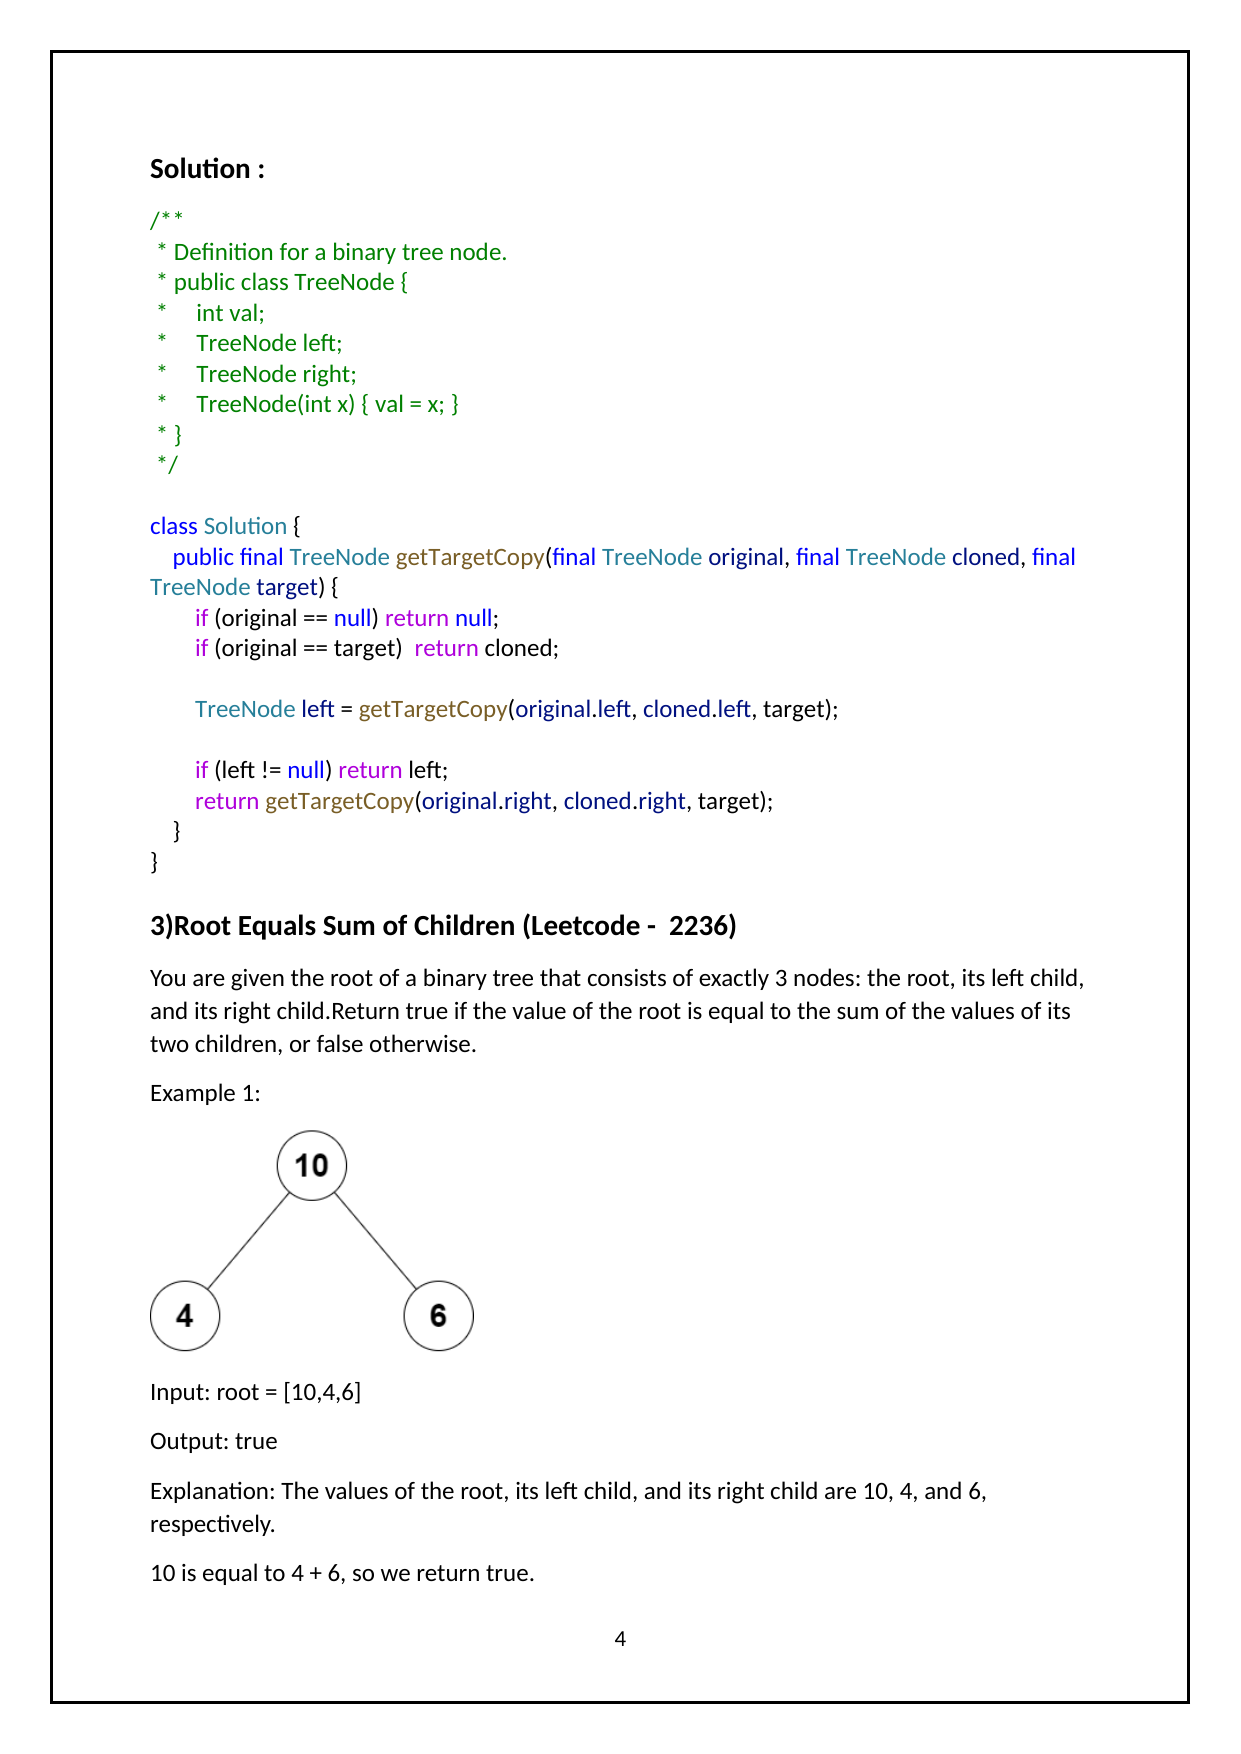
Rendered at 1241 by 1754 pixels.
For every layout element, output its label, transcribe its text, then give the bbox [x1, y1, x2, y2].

text * Definition for a binary tree node. [150, 236, 1090, 266]
text * public class TreeNode { [150, 266, 1090, 297]
text /** [150, 205, 1090, 236]
text Example 1: [150, 1078, 1090, 1108]
text TreeNode left = getTargetCopy(original.left, cloned.left, target); [150, 693, 1090, 724]
text * int val; [150, 297, 1090, 327]
text Solution : [150, 150, 1090, 186]
text Output: true [150, 1425, 1090, 1456]
text public final TreeNode getTargetCopy(final TreeNode original, final TreeNode cloned, final TreeNode target) { [150, 541, 1090, 602]
text } [150, 816, 1090, 846]
text Explanation: The values of the root, its left child, and its right child are 10, 4, and 6, respectively. [150, 1475, 1090, 1538]
text } [150, 846, 1090, 877]
text You are given the root of a binary tree that consists of exactly 3 nodes: the root, its left child, and its right child.Return true if the value of the root is equal to the sum of the values of its two children, or false otherwise. [150, 962, 1090, 1058]
text class Solution { [150, 510, 1090, 541]
text * } [150, 419, 1090, 449]
text * TreeNode right; [150, 358, 1090, 388]
text if (original == target) return cloned; [150, 632, 1090, 663]
text if (original == null) return null; [150, 602, 1090, 632]
picture [150, 1127, 474, 1357]
text if (left != null) return left; [150, 754, 1090, 785]
text * TreeNode left; [150, 327, 1090, 358]
text */ [150, 449, 1090, 480]
text return getTargetCopy(original.right, cloned.right, target); [150, 785, 1090, 816]
text 3)Root Equals Sum of Children (Leetcode - 2236) [150, 907, 1090, 943]
text Input: root = [10,4,6] [150, 1376, 1090, 1406]
text 10 is equal to 4 + 6, so we return true. [150, 1557, 1090, 1588]
text * TreeNode(int x) { val = x; } [150, 388, 1090, 419]
